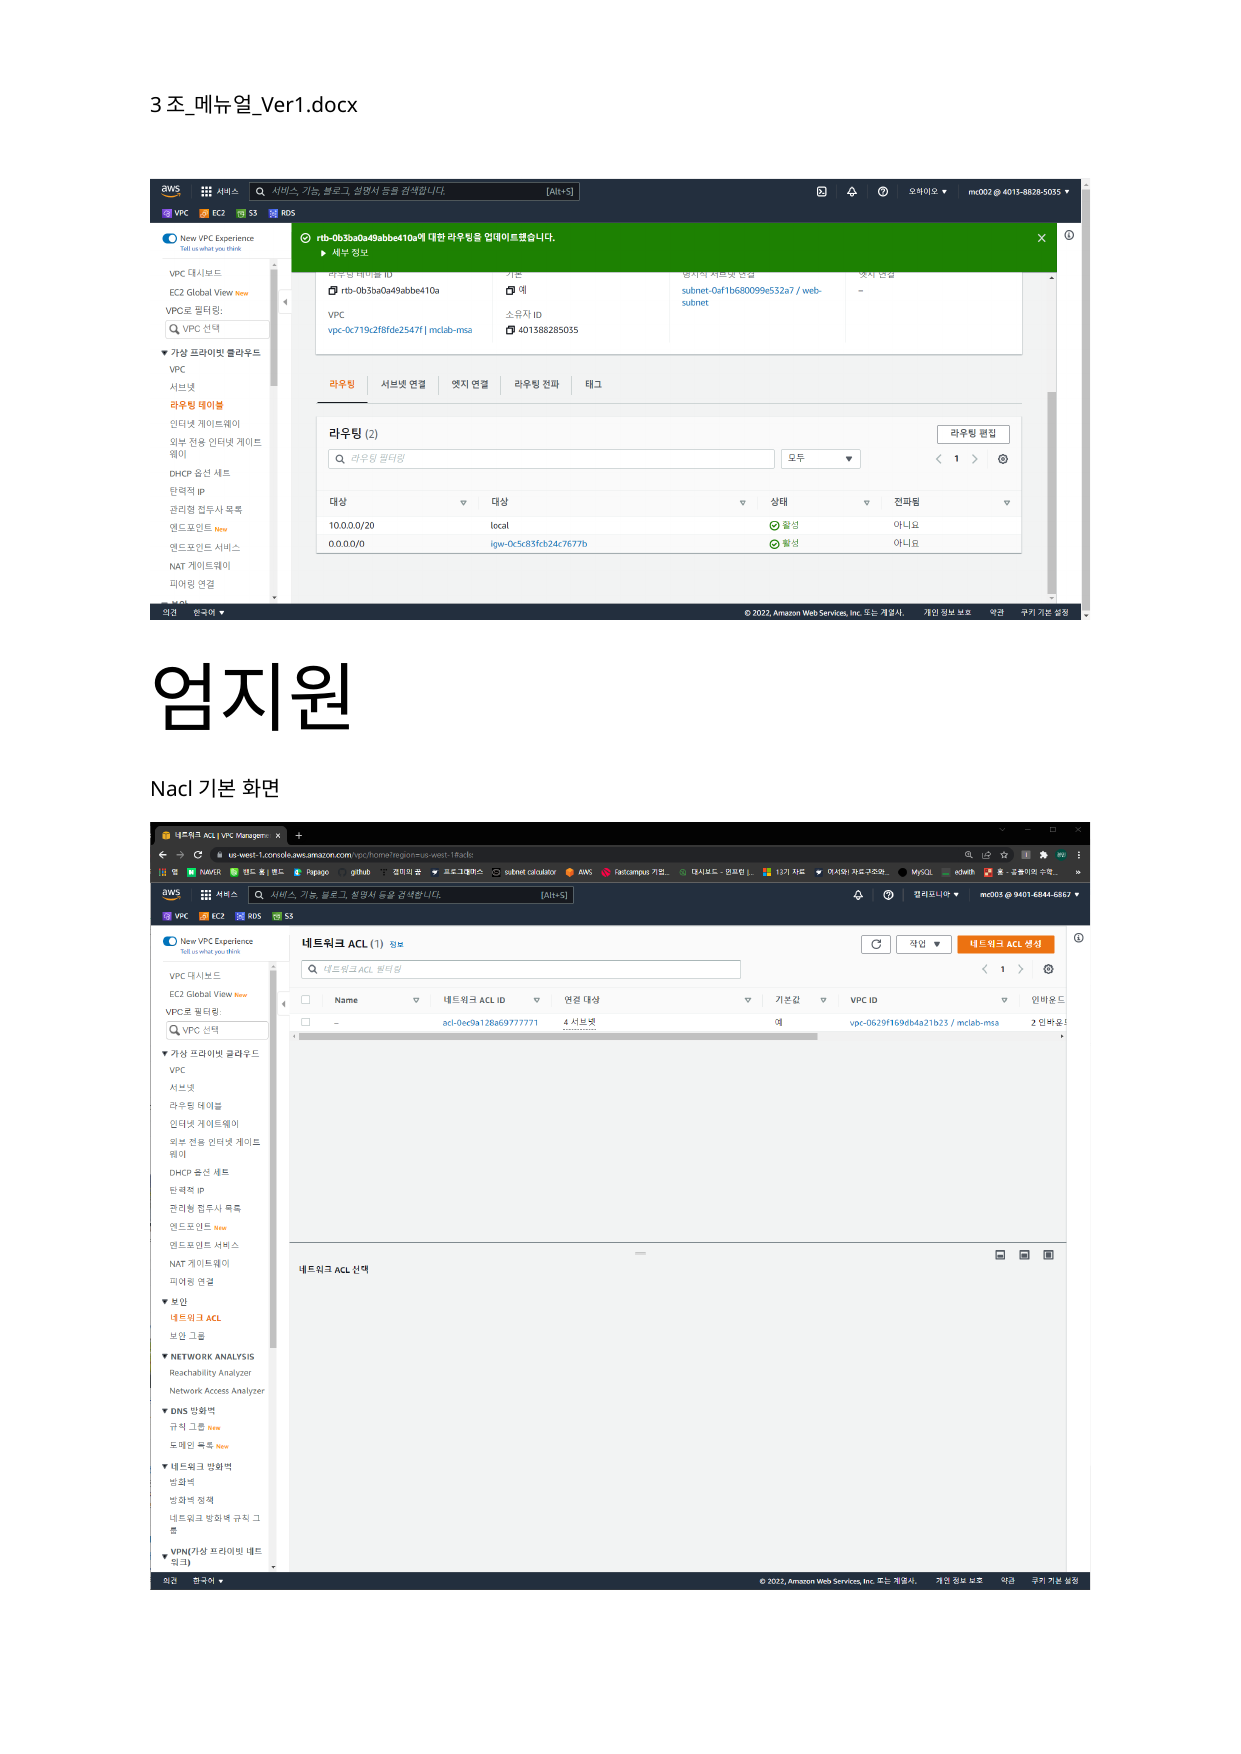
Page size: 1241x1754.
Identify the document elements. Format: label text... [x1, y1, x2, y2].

picture [150, 177, 1091, 620]
text Nacl 기본 화면 [150, 773, 1090, 803]
picture [150, 822, 1091, 1590]
text 엄지원 [150, 639, 1090, 747]
